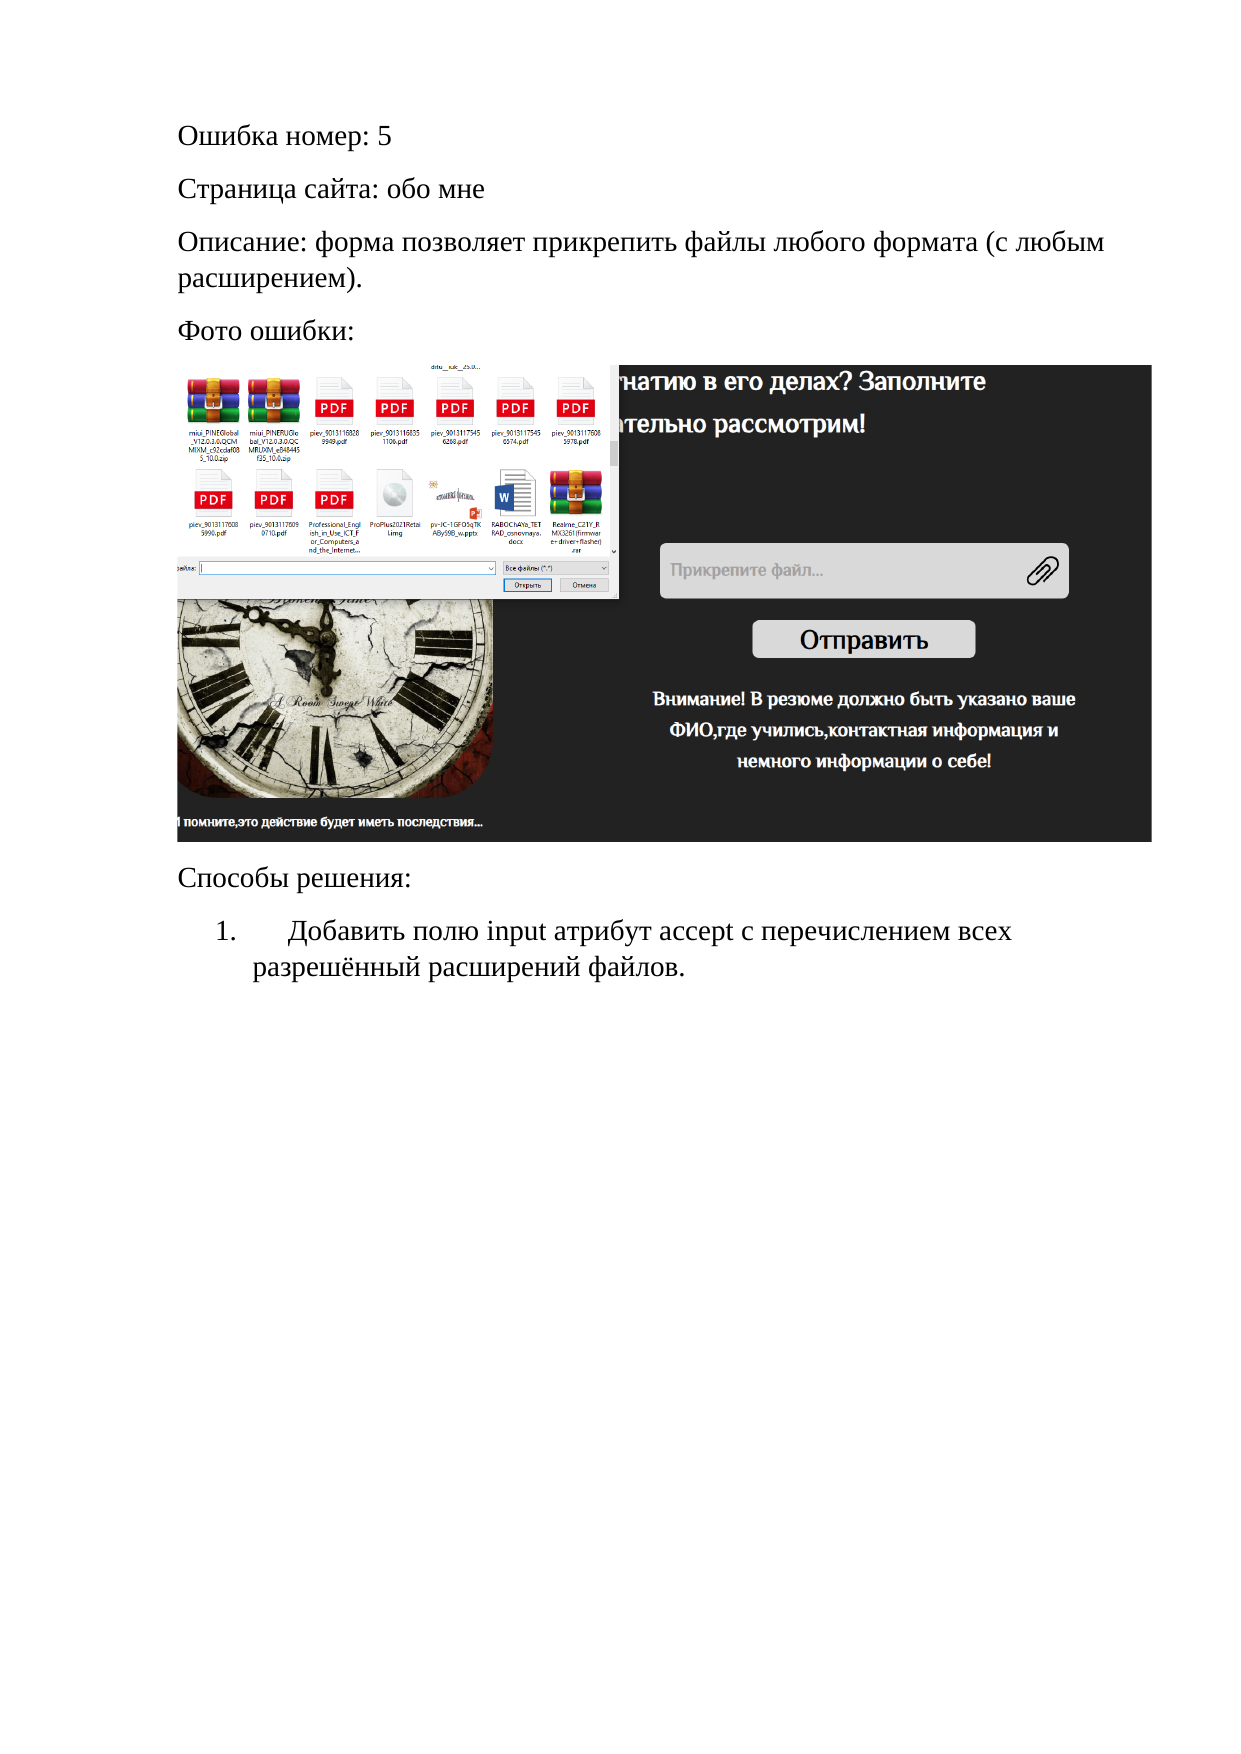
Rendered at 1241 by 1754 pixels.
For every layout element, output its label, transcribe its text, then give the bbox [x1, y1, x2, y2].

text Страница сайта: обо мне [177, 171, 1152, 204]
text Способы решения: [177, 861, 1152, 894]
list 1. Добавить полю input атрибут accept с перечислением всех разрешённый расширений файлов. [215, 913, 1152, 983]
text Фото ошибки: [177, 313, 1152, 346]
picture [177, 365, 1152, 842]
text Ошибка номер: 5 [177, 118, 1152, 152]
text Описание: форма позволяет прикрепить файлы любого формата (с любым расширением). [177, 224, 1152, 293]
